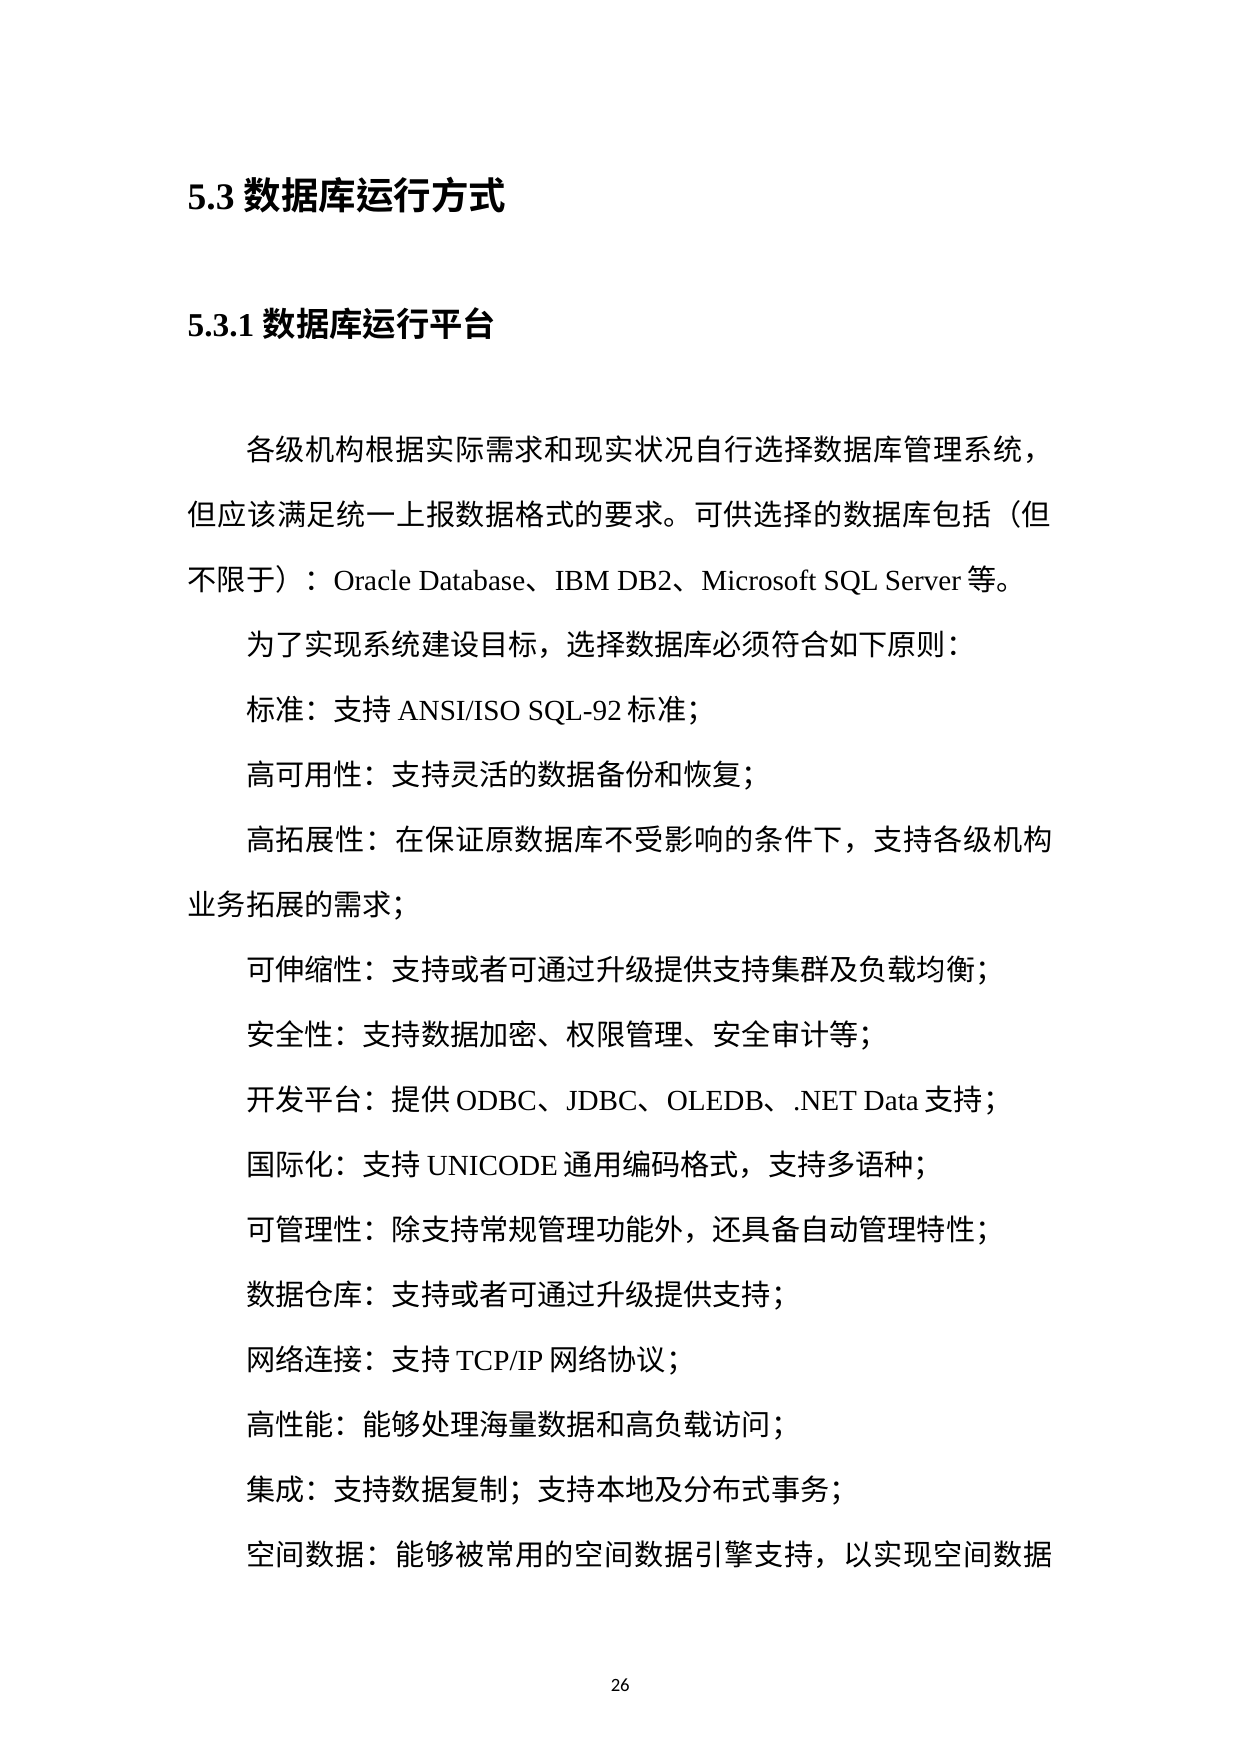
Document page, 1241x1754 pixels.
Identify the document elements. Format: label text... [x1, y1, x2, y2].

text 标准：支持ANSI/ISO SQL-92标准； [187, 675, 1053, 740]
text 高可用性：支持灵活的数据备份和恢复； [187, 740, 1053, 805]
text 安全性：支持数据加密、权限管理、安全审计等； [187, 1000, 1053, 1065]
text 各级机构根据实际需求和现实状况自行选择数据库管理系统，但应该满足统一上报数据格式的要求。可供选择的数据库包括（但不限于）：Oracle Database、IBM DB2、Microsoft SQL Server等。 [187, 415, 1053, 610]
text 高性能：能够处理海量数据和高负载访问； [187, 1390, 1053, 1455]
text 国际化：支持UNICODE通用编码格式，支持多语种； [187, 1130, 1053, 1195]
text 可管理性：除支持常规管理功能外，还具备自动管理特性； [187, 1195, 1053, 1260]
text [187, 1520, 1053, 1585]
subtitle 5.3.1 数据库运行平台 [187, 291, 1053, 356]
text 可伸缩性：支持或者可通过升级提供支持集群及负载均衡； [187, 935, 1053, 1000]
text 网络连接：支持TCP/IP网络协议； [187, 1325, 1053, 1390]
text 高拓展性：在保证原数据库不受影响的条件下，支持各级机构业务拓展的需求； [187, 805, 1053, 935]
text 开发平台：提供ODBC、JDBC、OLEDB、.NET Data支持； [187, 1065, 1053, 1130]
subtitle 5.3 数据库运行方式 [187, 162, 1053, 227]
text 数据仓库：支持或者可通过升级提供支持； [187, 1260, 1053, 1325]
text 为了实现系统建设目标，选择数据库必须符合如下原则： [187, 610, 1053, 675]
text 集成：支持数据复制；支持本地及分布式事务； [187, 1455, 1053, 1520]
